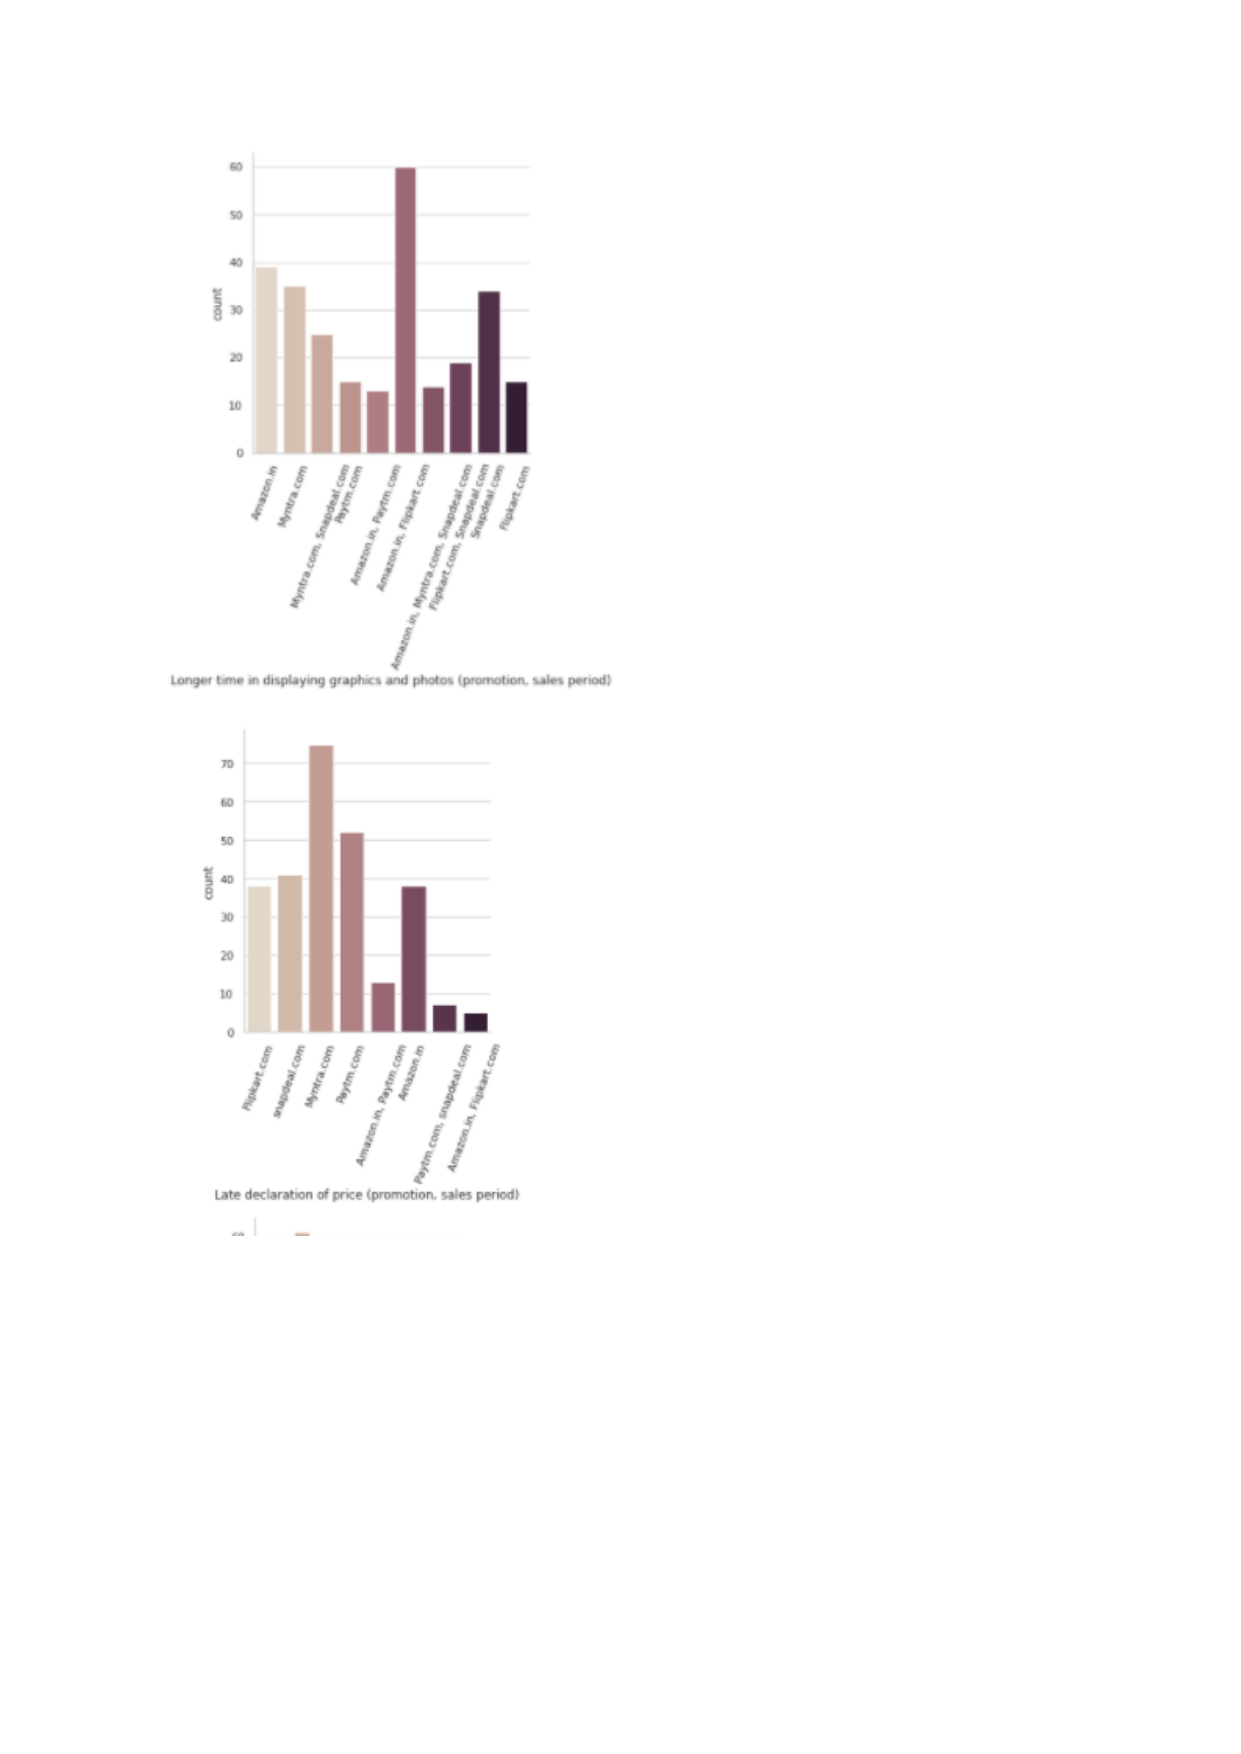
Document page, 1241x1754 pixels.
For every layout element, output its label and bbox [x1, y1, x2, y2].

picture [150, 150, 736, 700]
picture [150, 718, 607, 1236]
